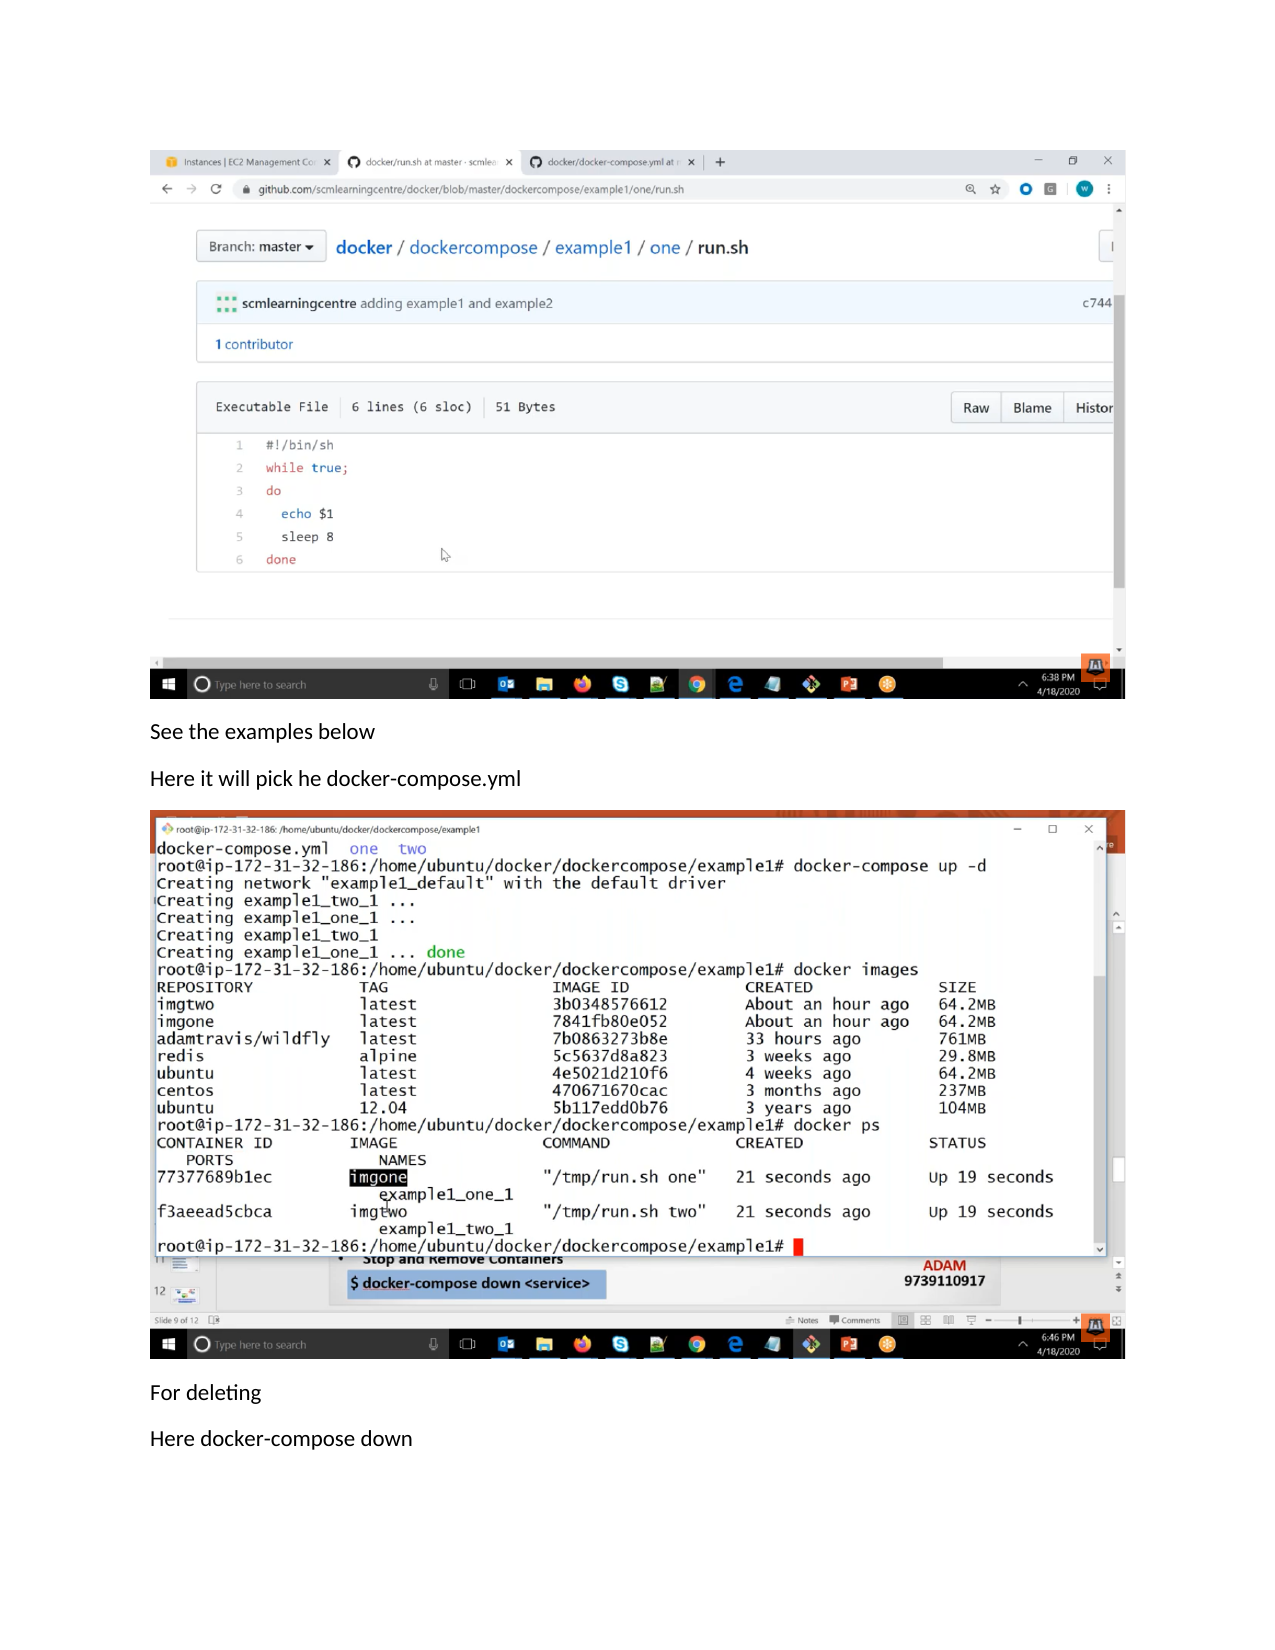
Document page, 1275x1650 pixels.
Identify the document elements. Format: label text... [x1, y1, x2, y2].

text Here it will pick he docker-compose.yml [150, 764, 1125, 792]
picture [150, 810, 1125, 1359]
text For deleting [150, 1378, 1125, 1406]
text See the examples below [150, 717, 1125, 745]
picture [150, 150, 1125, 699]
text Here docker-compose down [150, 1424, 1125, 1453]
